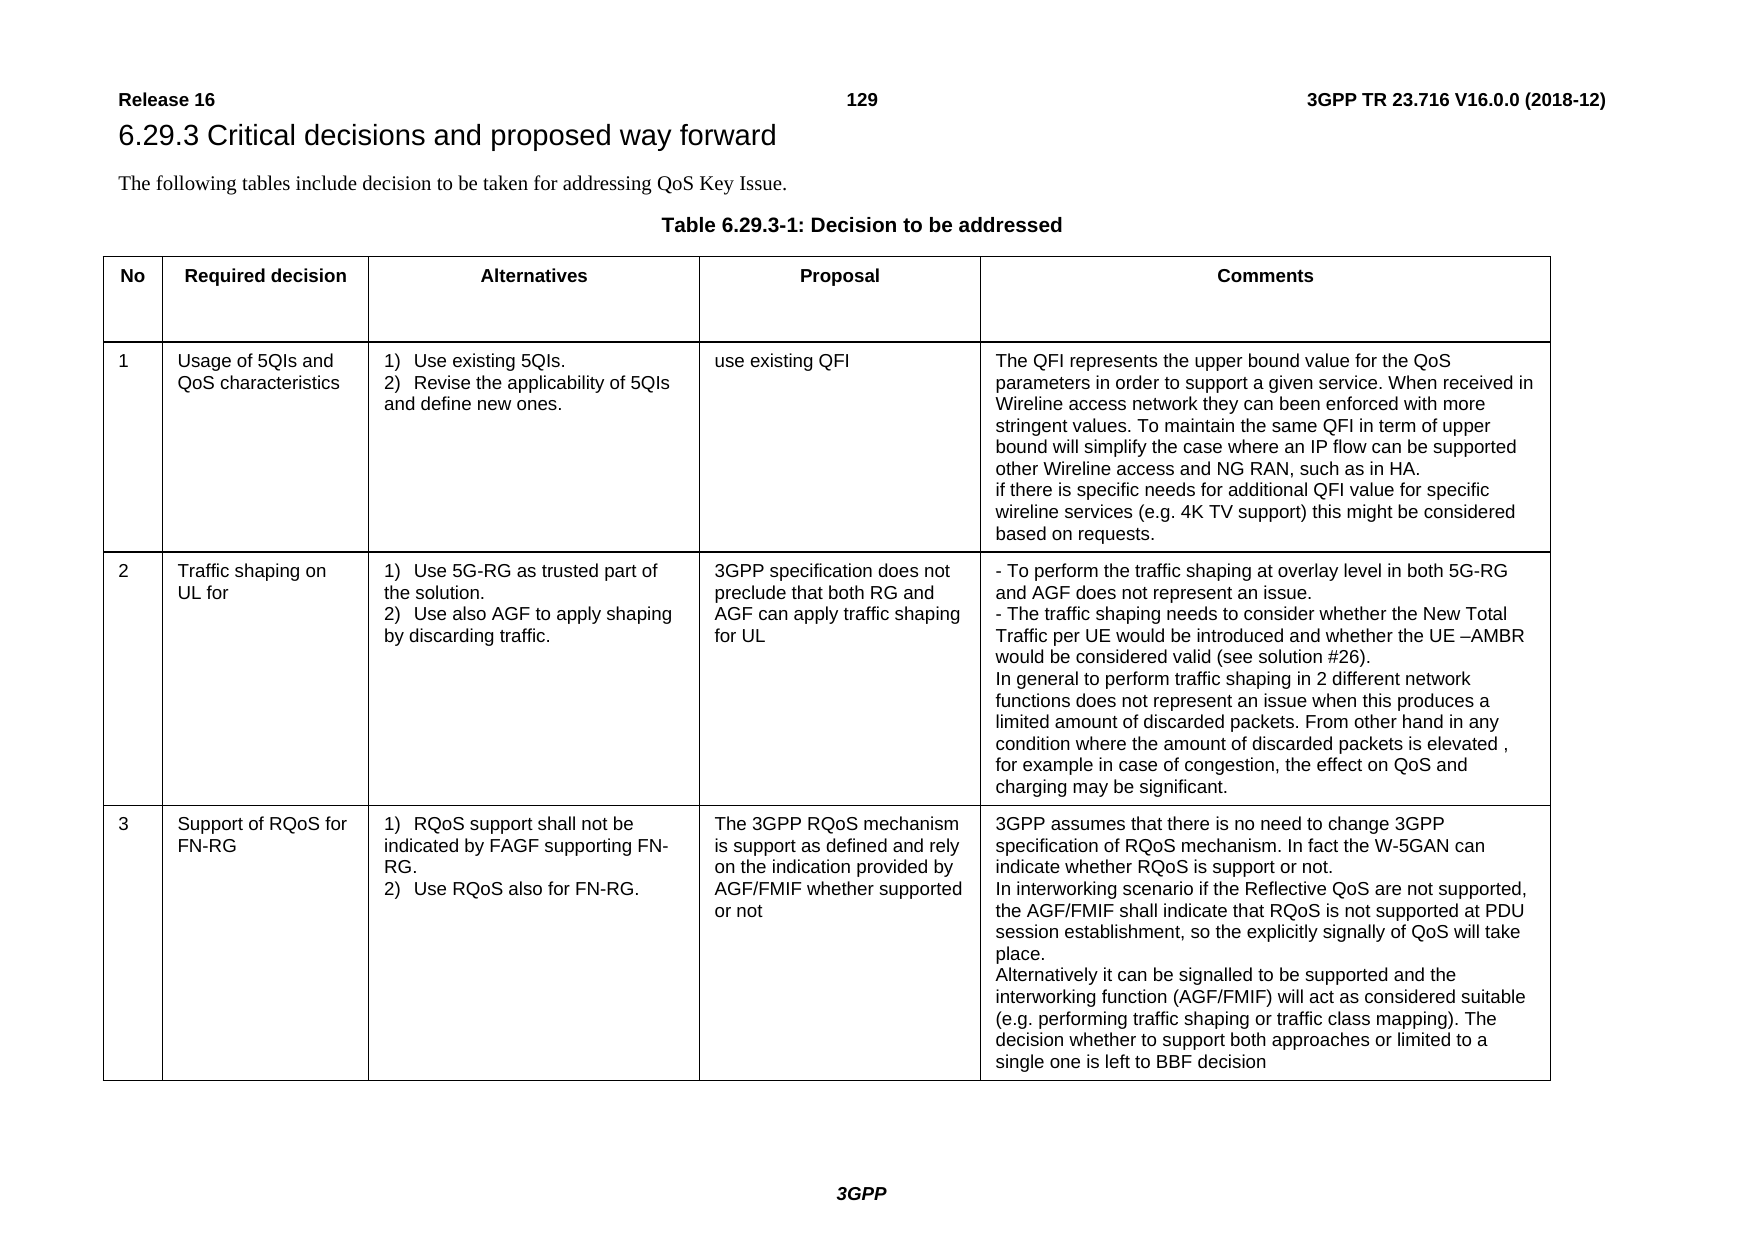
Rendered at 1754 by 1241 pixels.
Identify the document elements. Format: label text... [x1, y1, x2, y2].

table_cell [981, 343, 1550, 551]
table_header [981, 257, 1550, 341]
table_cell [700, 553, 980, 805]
text The following tables include decision to be taken for addressing QoS Key Issue. [118, 170, 1606, 194]
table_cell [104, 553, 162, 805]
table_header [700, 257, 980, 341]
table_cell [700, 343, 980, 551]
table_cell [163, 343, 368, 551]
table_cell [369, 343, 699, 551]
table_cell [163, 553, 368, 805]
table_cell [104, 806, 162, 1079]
text Table 6.29.3-1: Decision to be addressed [118, 213, 1606, 237]
subtitle 6.29.3 Critical decisions and proposed way forward [118, 118, 1606, 152]
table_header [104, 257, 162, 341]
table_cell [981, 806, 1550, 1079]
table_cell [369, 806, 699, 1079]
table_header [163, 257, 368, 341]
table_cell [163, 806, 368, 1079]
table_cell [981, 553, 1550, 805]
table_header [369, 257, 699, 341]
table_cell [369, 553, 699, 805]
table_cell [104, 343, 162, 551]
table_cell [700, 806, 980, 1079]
